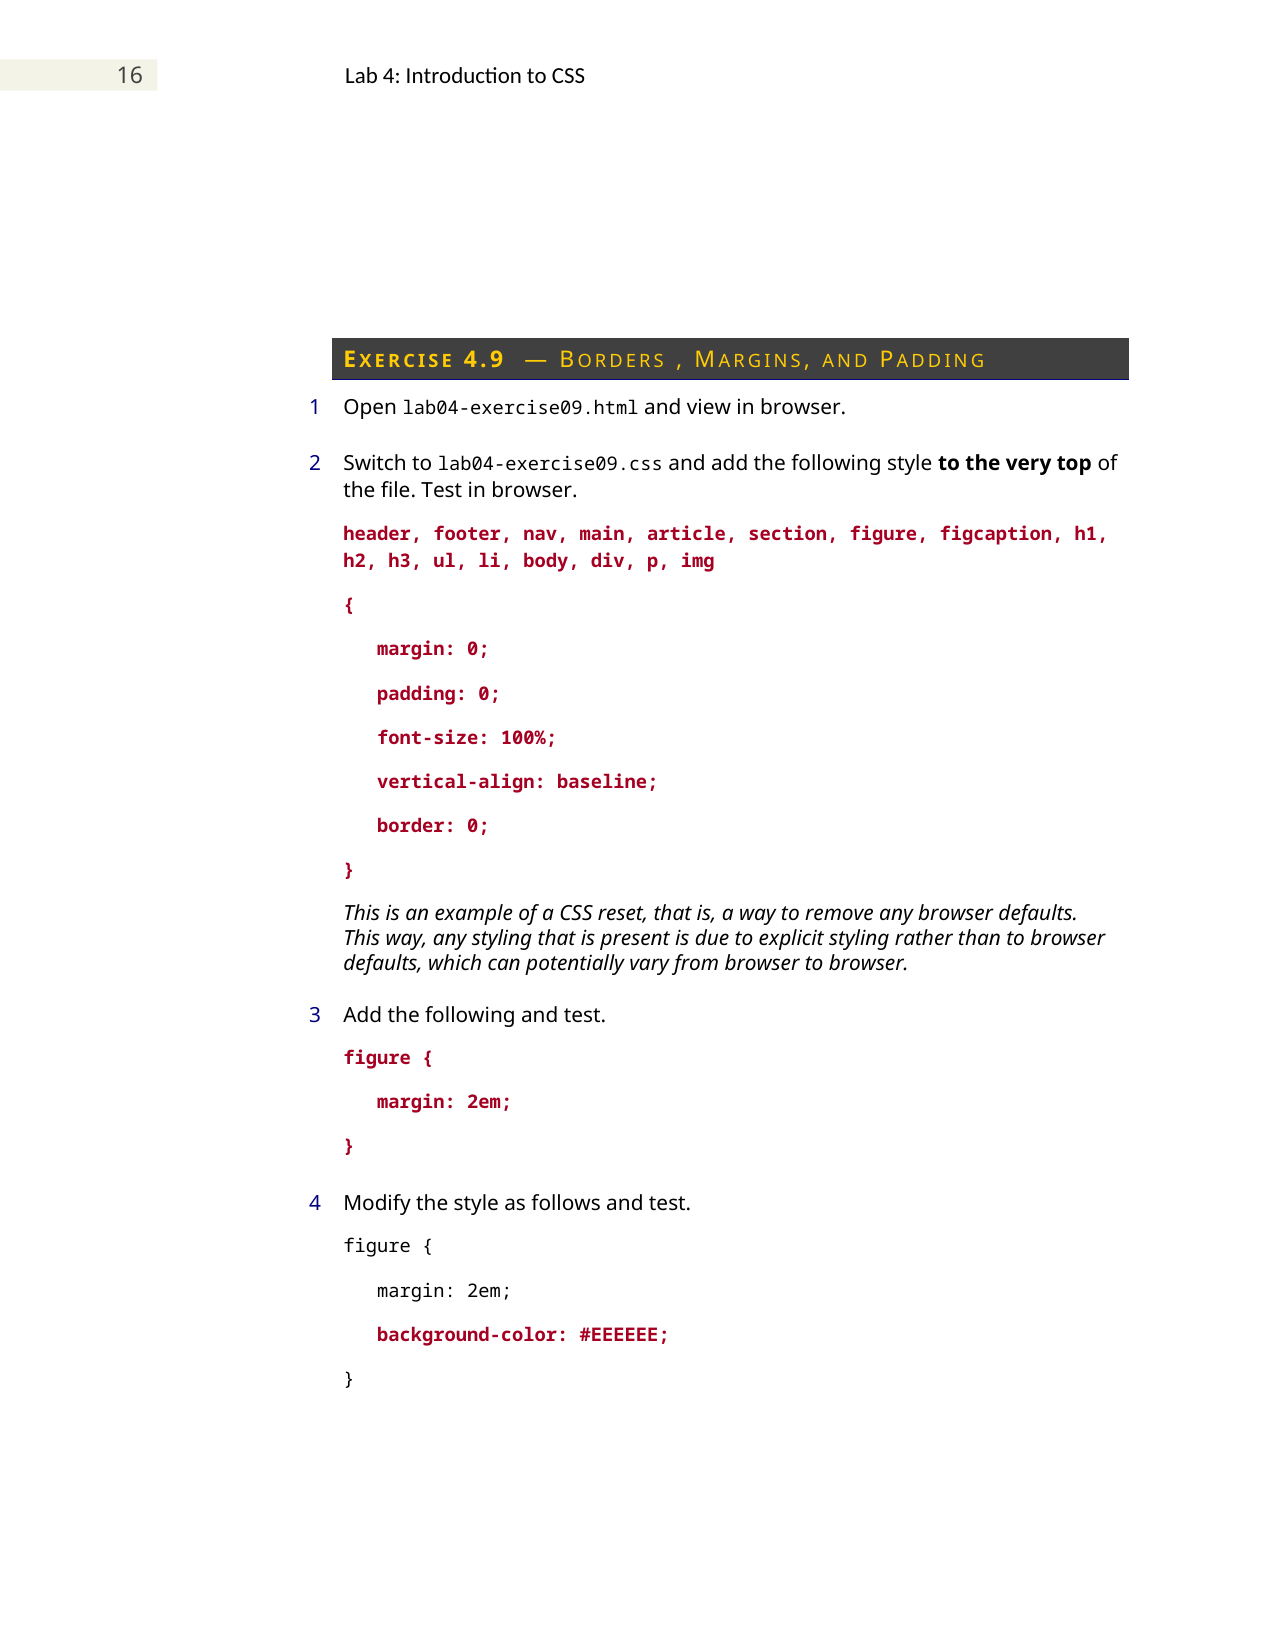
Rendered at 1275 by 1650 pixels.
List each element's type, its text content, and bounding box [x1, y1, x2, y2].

table_cell 4 [285, 1177, 332, 1409]
table_header Exercise 4. — Borders , Margins, and Padding [332, 338, 1129, 379]
table_cell 1 [285, 379, 332, 436]
table_cell 3 [285, 988, 332, 1177]
table_cell 2 [285, 436, 332, 988]
table_cell Open lab04-exercise09.html and view in browser. [332, 380, 1129, 436]
table_cell Switch to lab04-exercise09.css and add the following style to the very top of the file. Test in browser. header, footer, nav, main, article, section, figure, figcaption, h1, h2, h3, ul, li, body, div, p, img { margin: 0; padding: 0; font-size: 100%; vertical-align: baseline; border: 0; } This is an example of a CSS reset, that is, a way to remove any browser defaults. This way, any styling that is present is due to explicit styling rather than to browser defaults, which can potentially vary from browser to browser. [332, 436, 1129, 988]
table_cell Modify the style as follows and test. figure { margin: 2em; background-color: #EEEEEE; } [332, 1177, 1129, 1409]
table_cell Add the following and test. figure { margin: 2em; } [332, 988, 1129, 1177]
